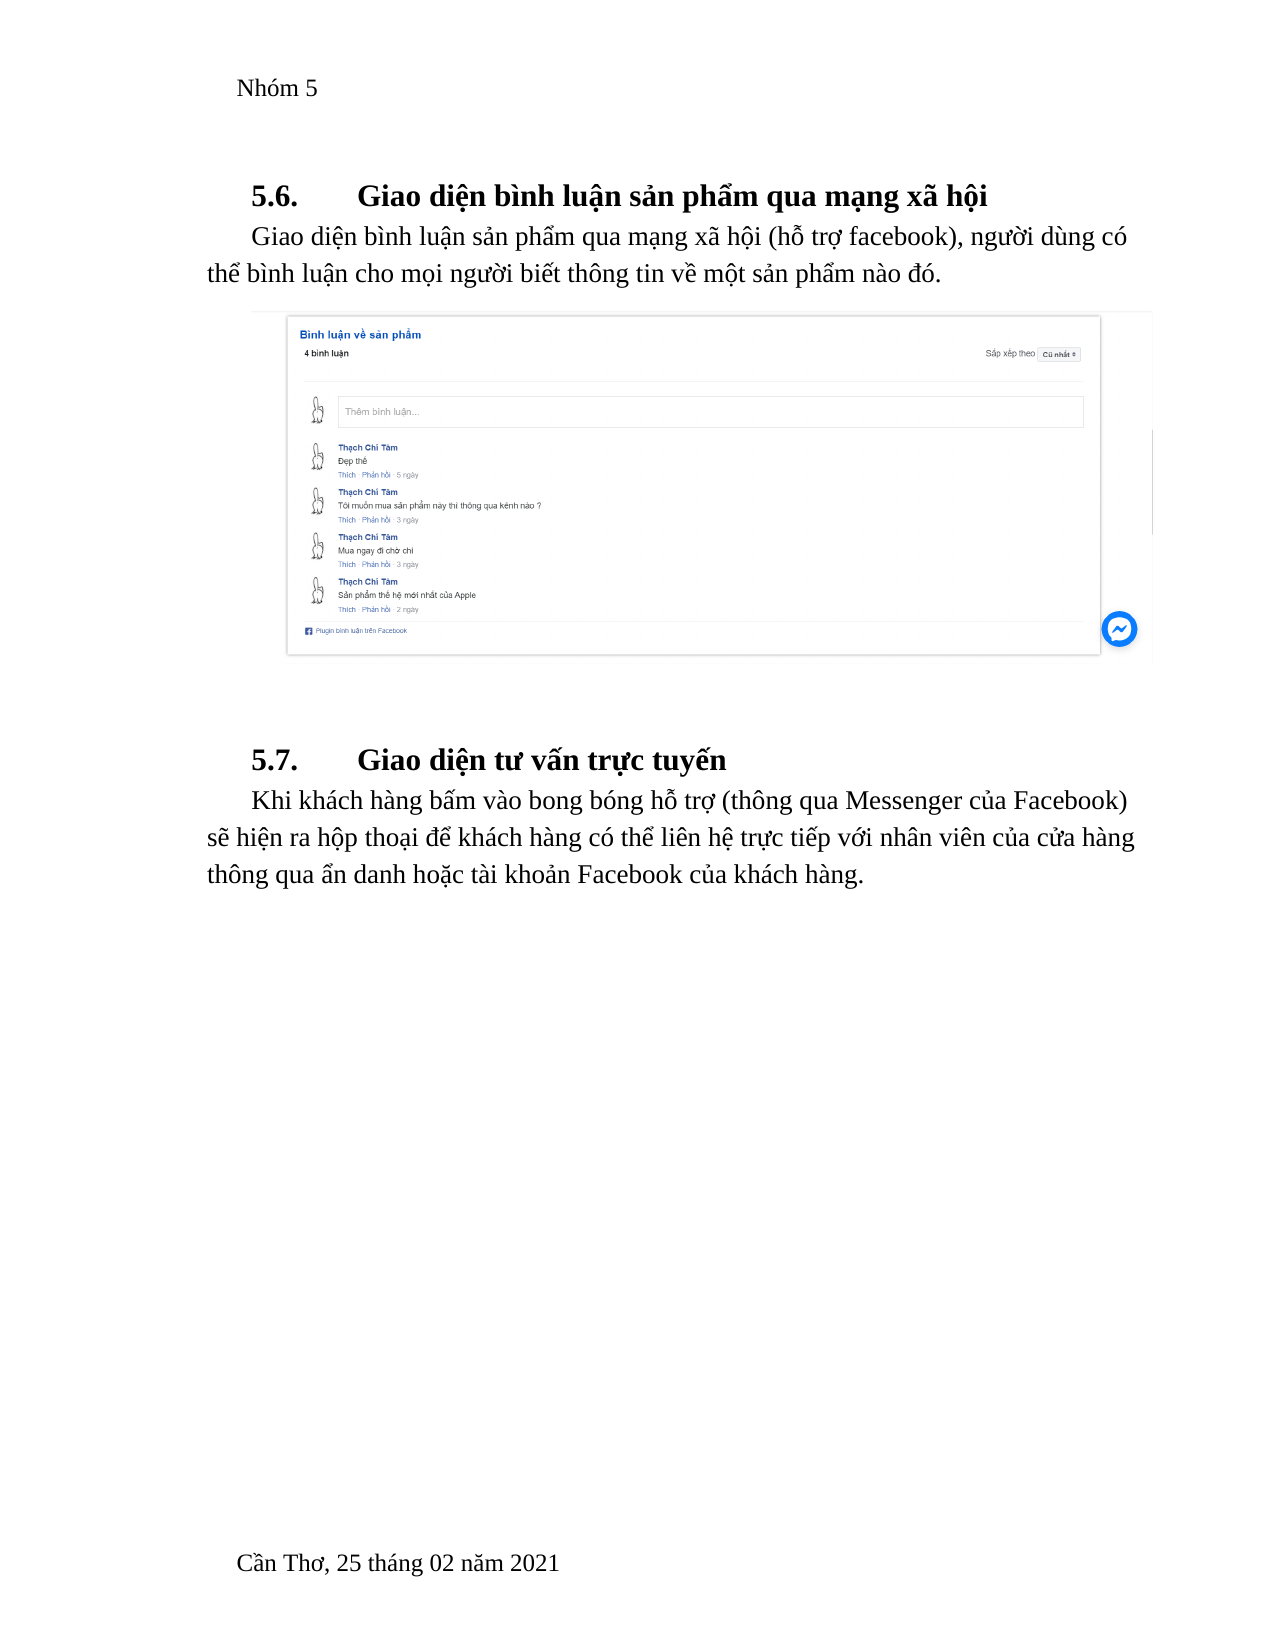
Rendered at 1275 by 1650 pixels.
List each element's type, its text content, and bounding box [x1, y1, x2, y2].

text Khi khách hàng bấm vào bong bóng hỗ trợ (thông qua Messenger của Facebook) sẽ hiện ra hộp thoại để khách hàng có thể liên hệ trực tiếp với nhân viên của cửa hàng thông qua ẩn danh hoặc tài khoản Facebook của khách hàng. [207, 784, 1157, 889]
subtitle Giao diện tư vấn trực tuyến [251, 741, 1157, 777]
subtitle Giao diện bình luận sản phẩm qua mạng xã hội [251, 177, 1157, 213]
picture [251, 311, 1153, 664]
text Giao diện bình luận sản phẩm qua mạng xã hội (hỗ trợ facebook), người dùng có thể bình luận cho mọi người biết thông tin về một sản phẩm nào đó. [207, 220, 1157, 289]
